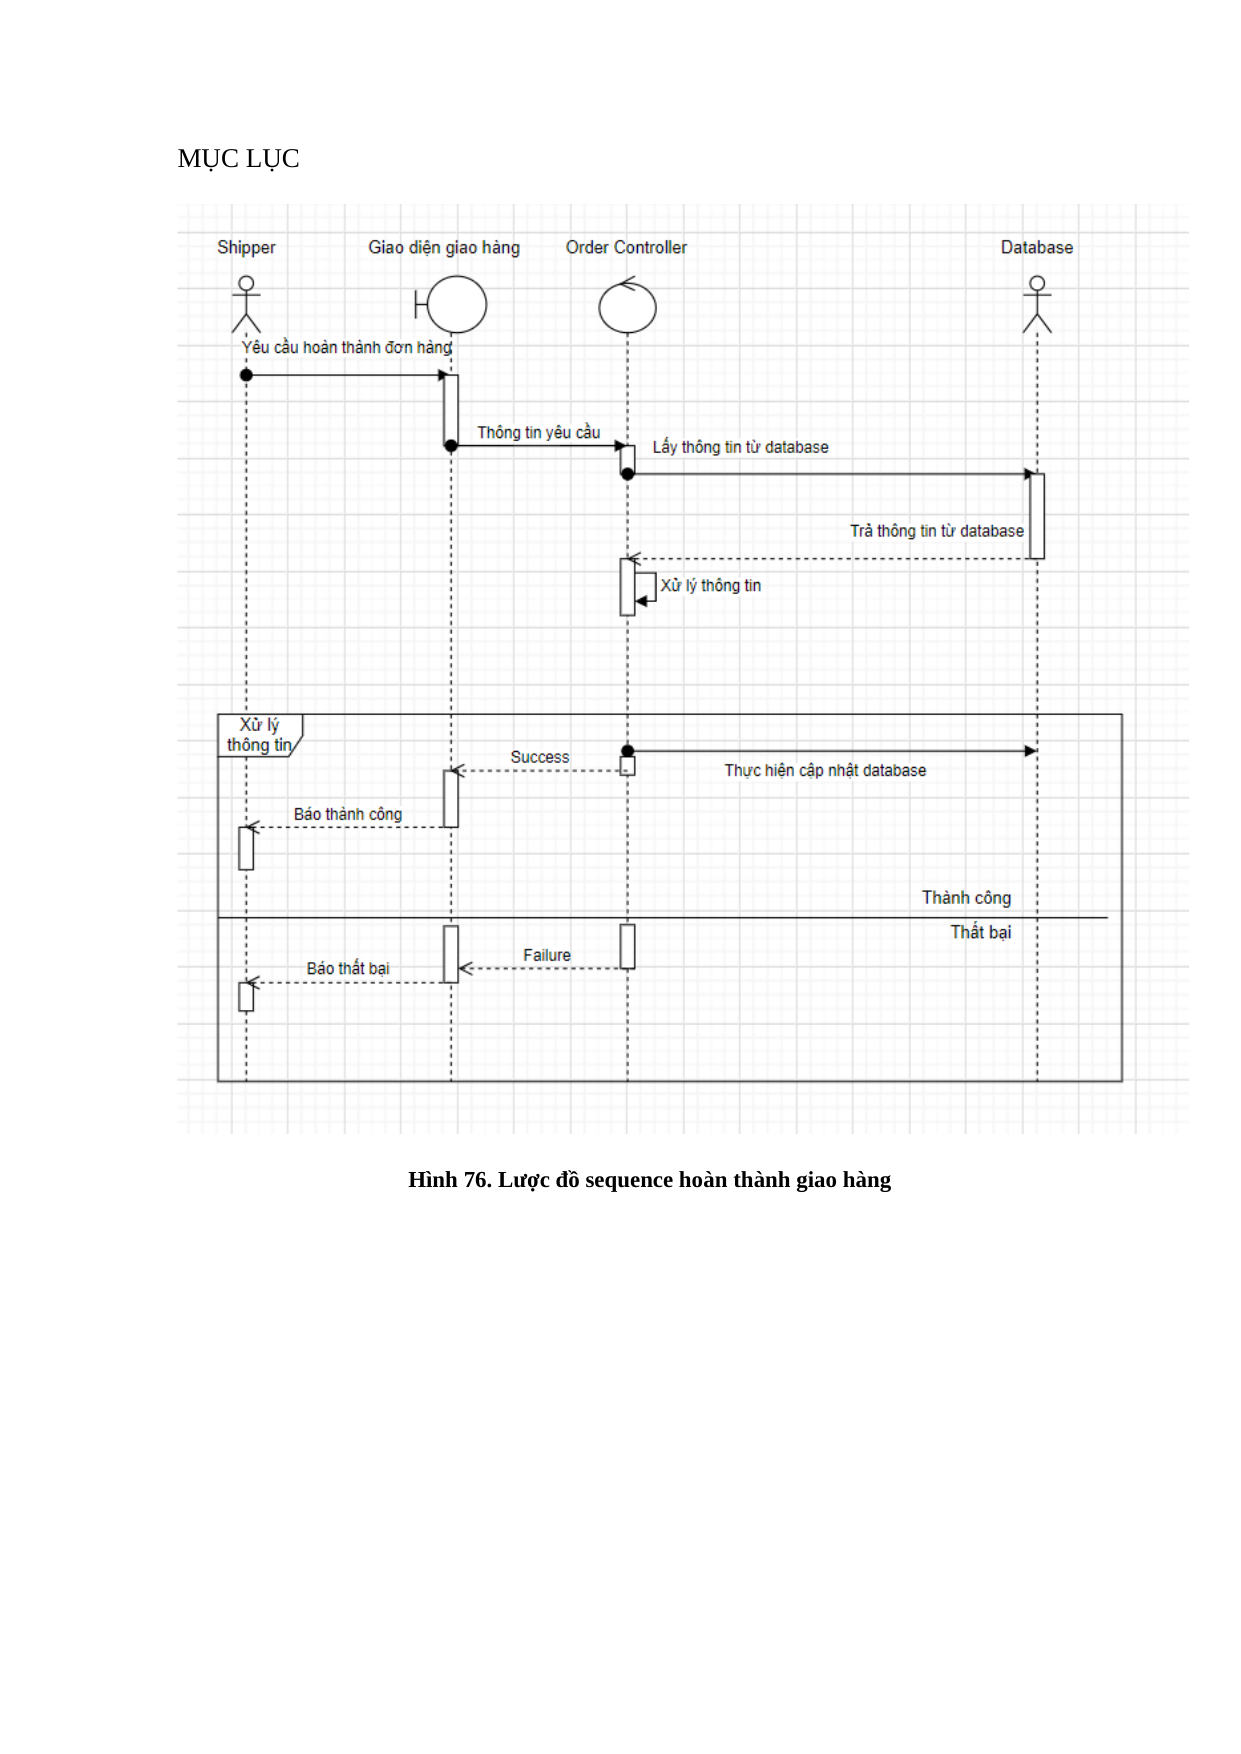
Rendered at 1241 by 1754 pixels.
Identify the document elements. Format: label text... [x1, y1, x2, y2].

picture [177, 204, 1190, 1134]
